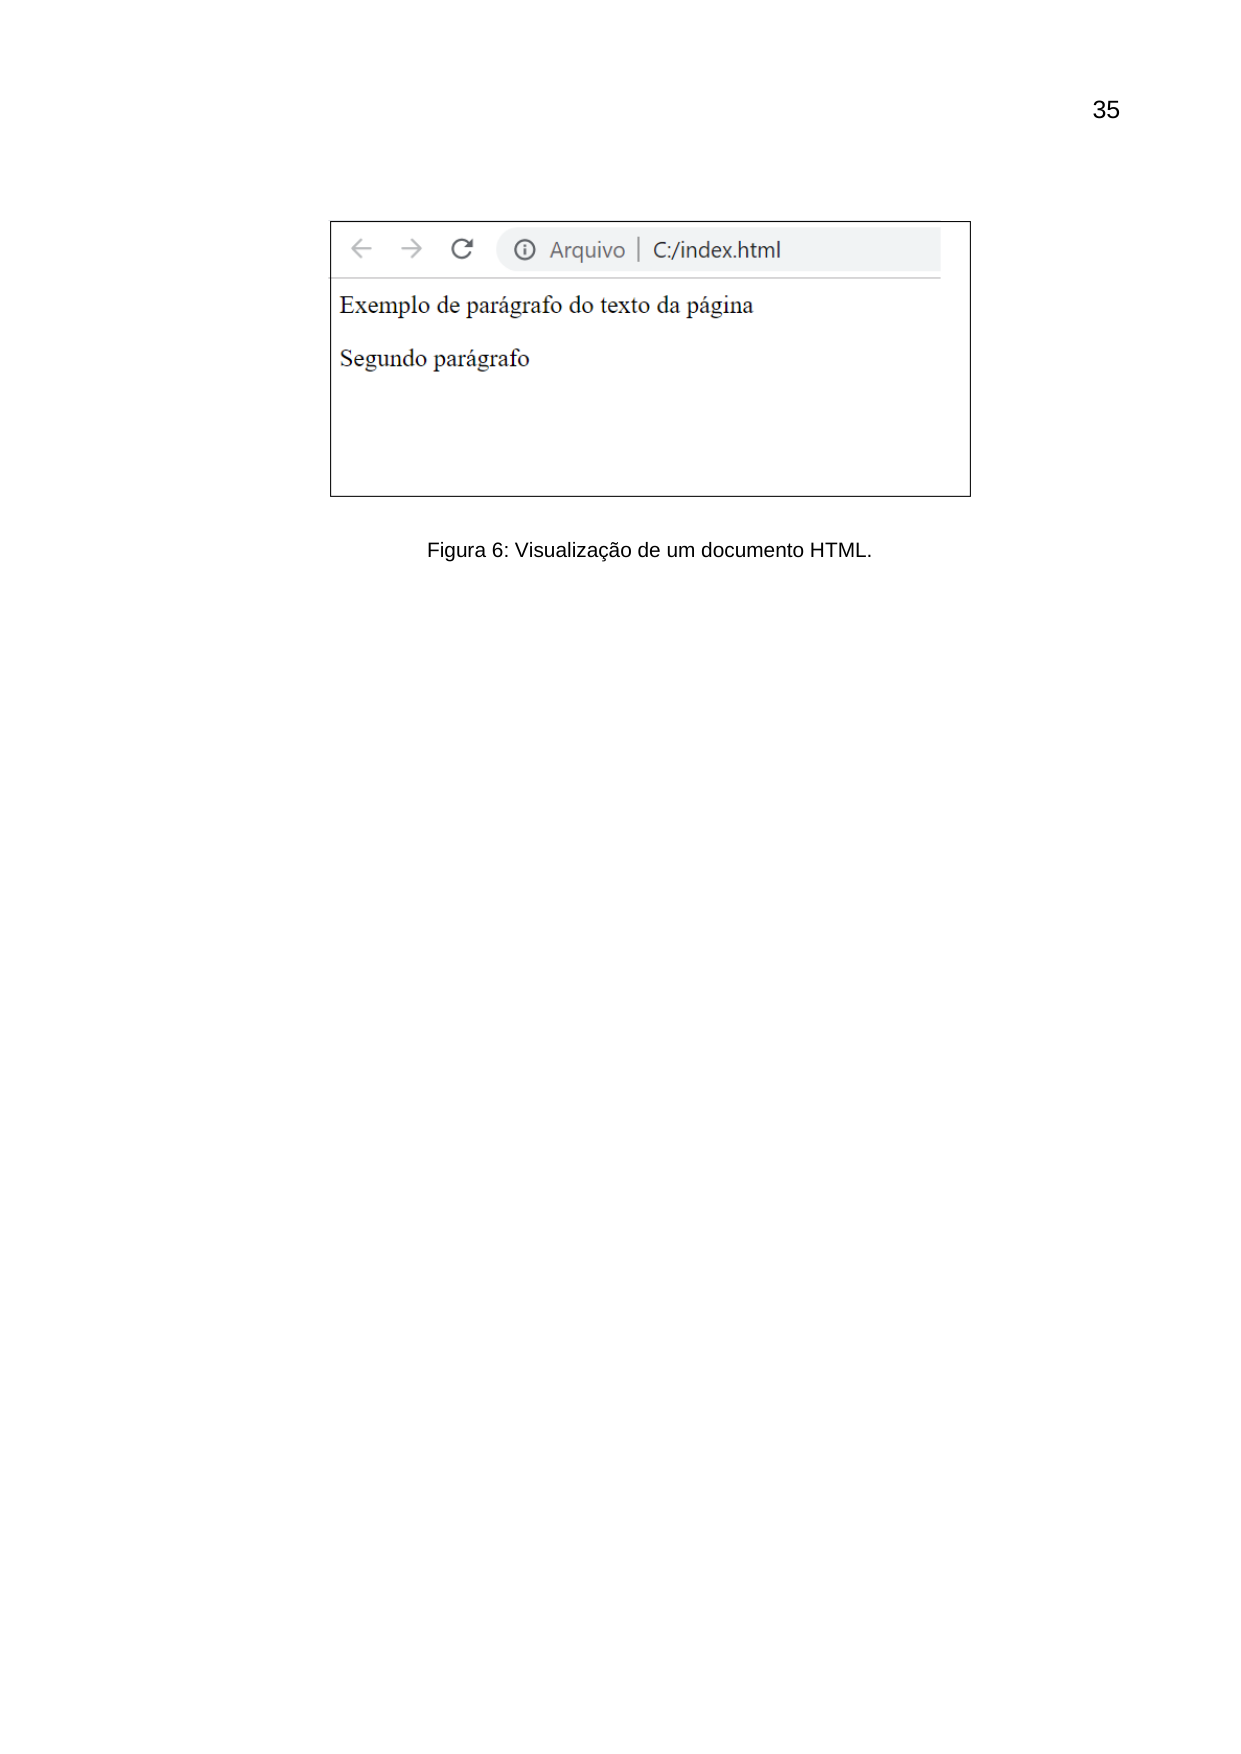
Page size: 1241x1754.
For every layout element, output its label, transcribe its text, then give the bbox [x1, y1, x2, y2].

picture [328, 220, 972, 499]
text Figura 6: Visualização de um documento HTML. [177, 538, 1122, 562]
